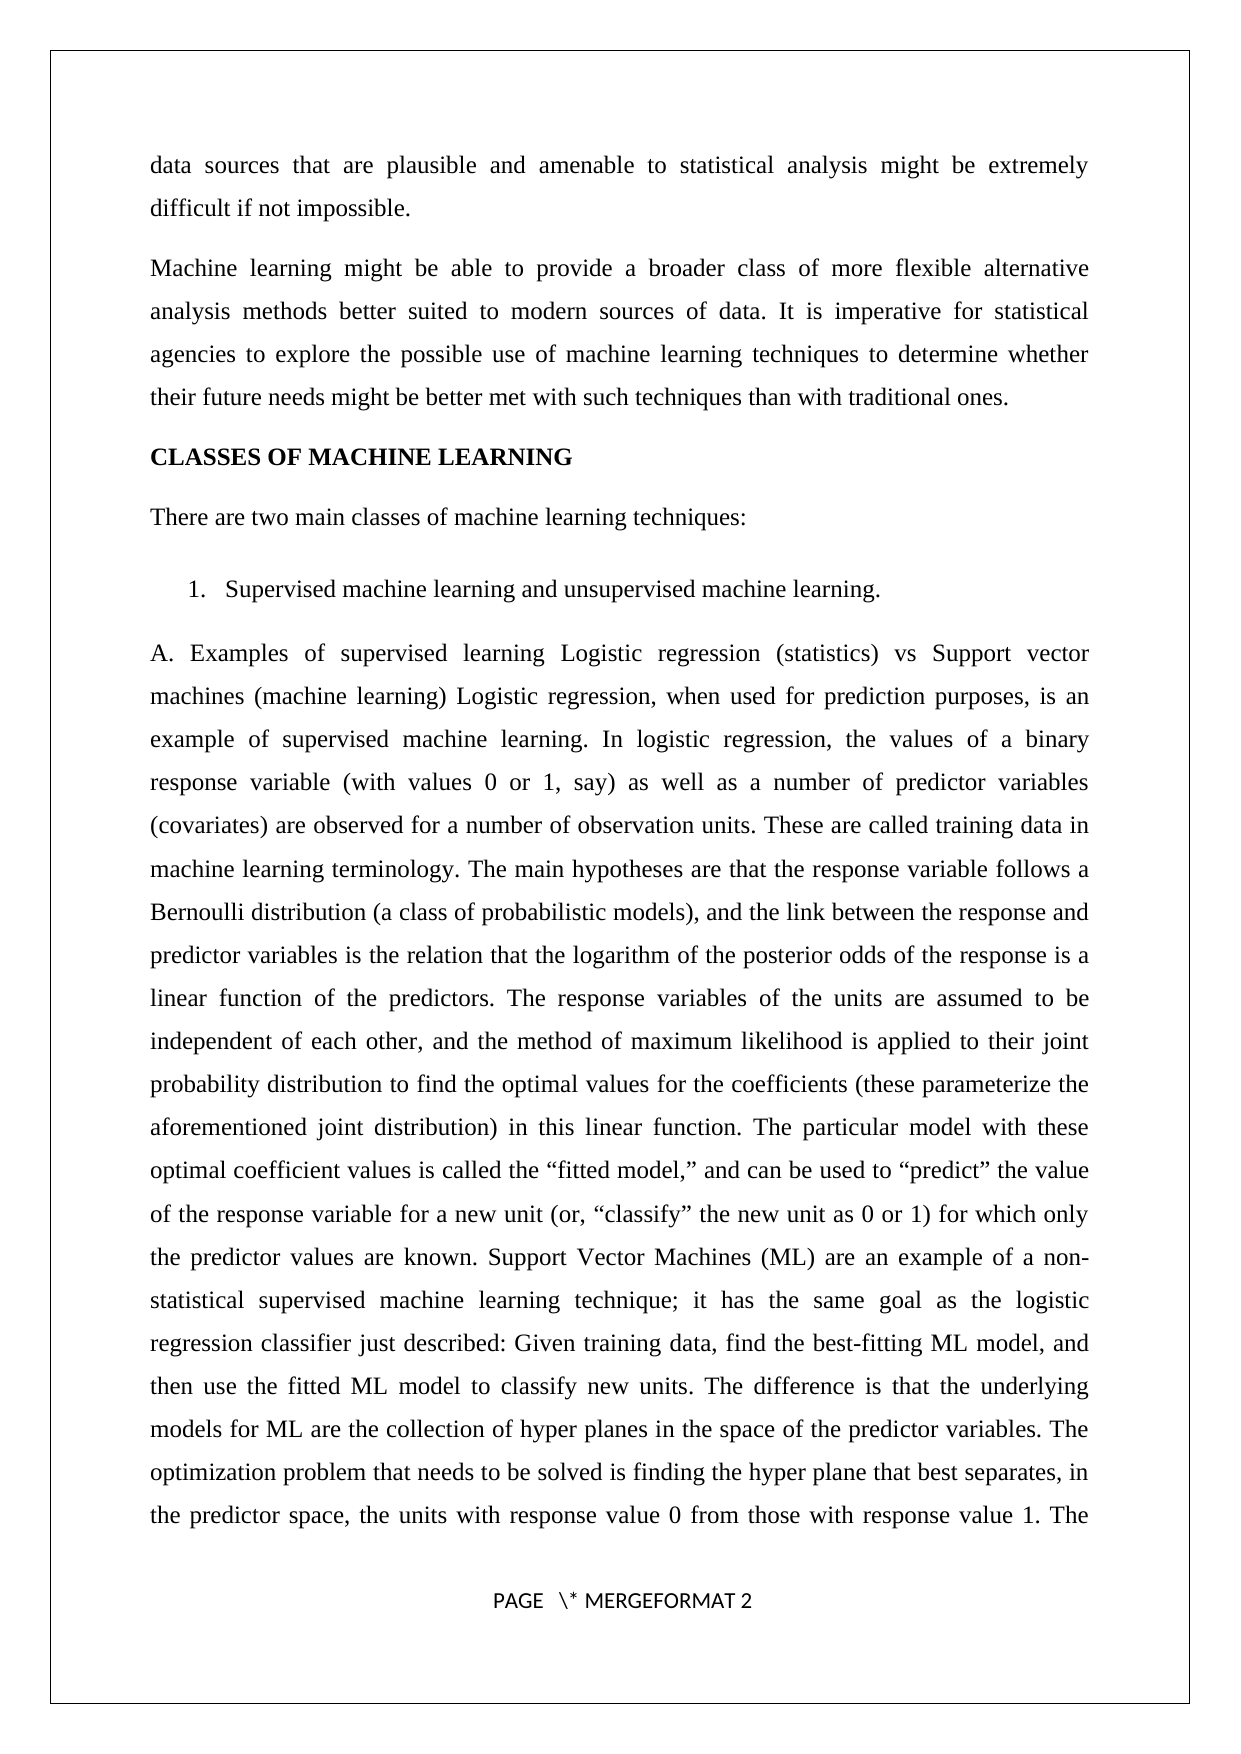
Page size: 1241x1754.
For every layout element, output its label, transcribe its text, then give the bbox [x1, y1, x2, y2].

list Supervised machine learning and unsupervised machine learning. [187, 574, 1090, 603]
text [150, 638, 1090, 1529]
text Machine learning might be able to provide a broader class of more flexible alternative analysis methods better suited to modern sources of data. It is imperative for statistical agencies to explore the possible use of machine learning techniques to determine whether their future needs might be better met with such techniques than with traditional ones. [150, 253, 1090, 411]
text There are two main classes of machine learning techniques: [150, 502, 1090, 531]
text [150, 150, 1090, 222]
text CLASSES OF MACHINE LEARNING [150, 442, 1090, 471]
